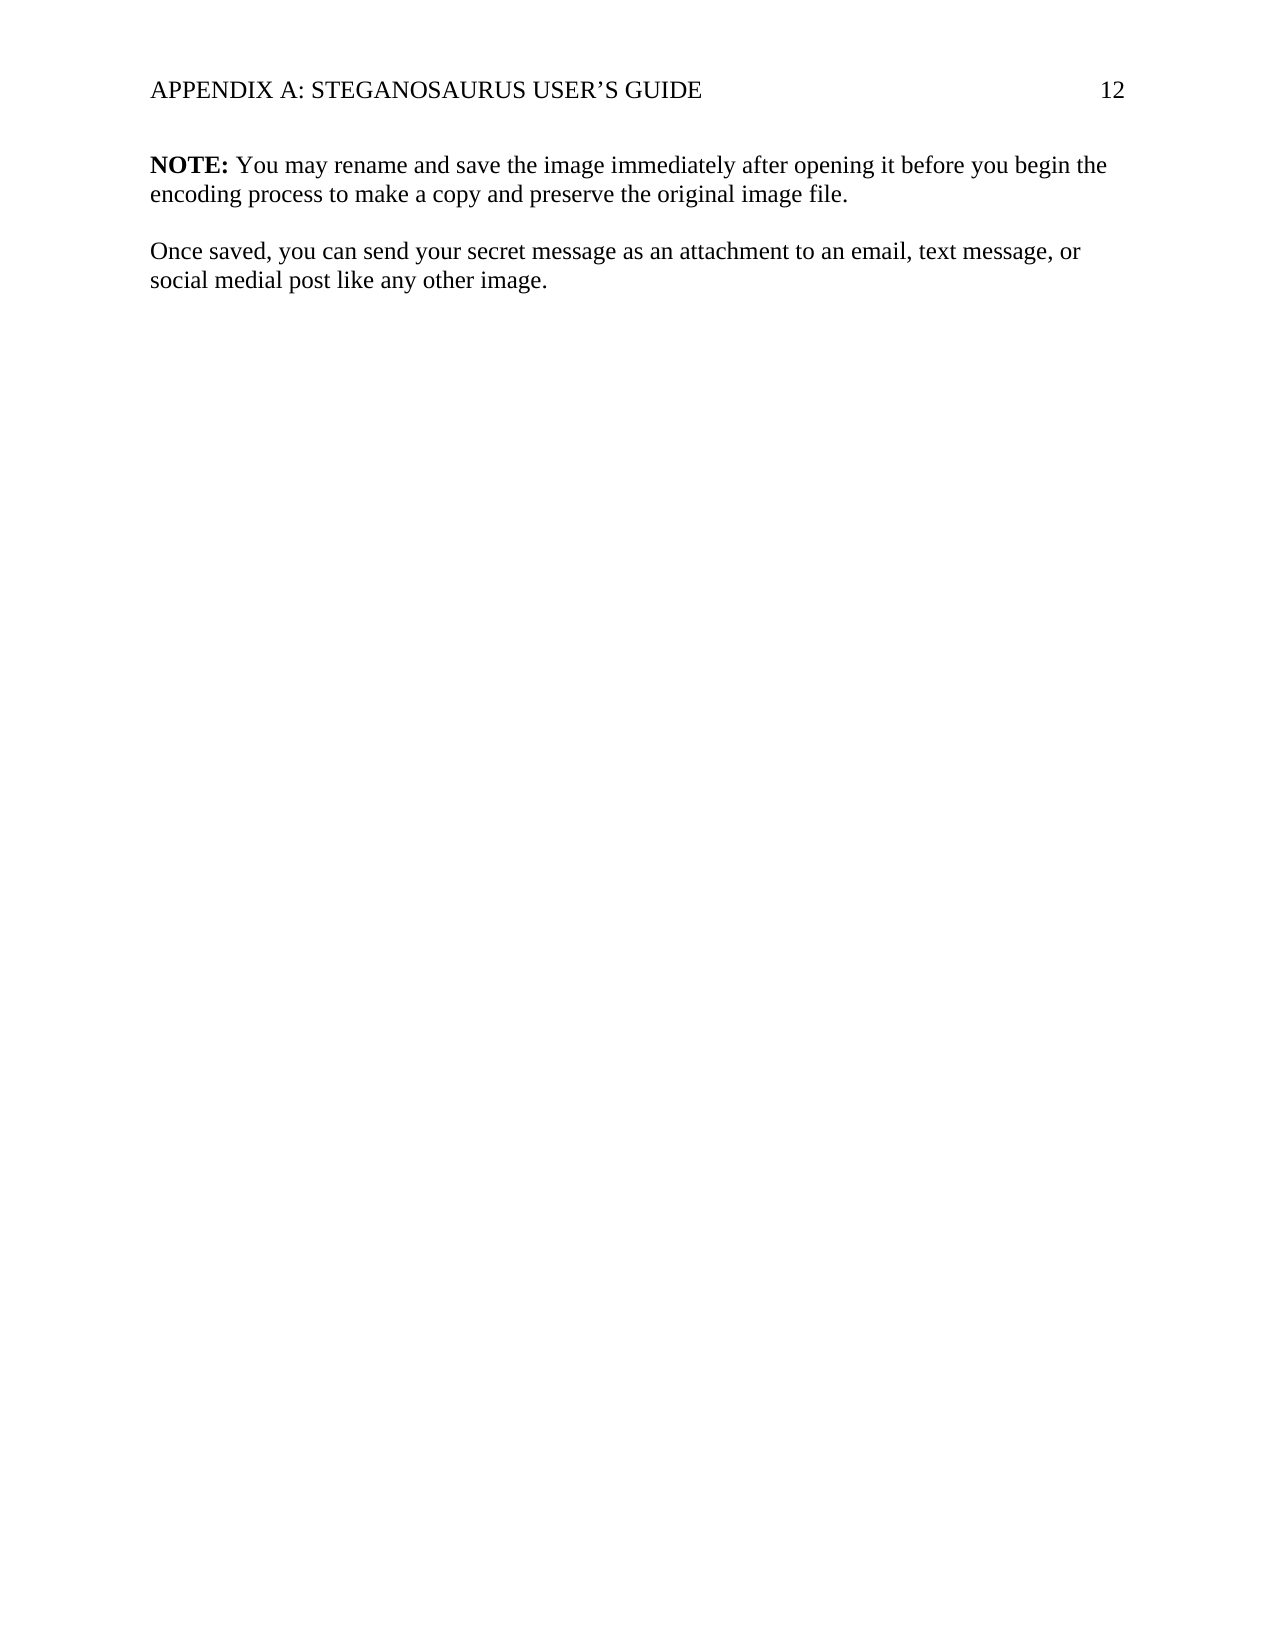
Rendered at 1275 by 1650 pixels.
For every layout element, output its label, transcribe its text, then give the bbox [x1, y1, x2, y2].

text Once saved, you can send your secret message as an attachment to an email, text message, or social medial post like any other image. [150, 236, 1125, 294]
text NOTE: You may rename and save the image immediately after opening it before you begin the encoding process to make a copy and preserve the original image file. [150, 150, 1125, 207]
